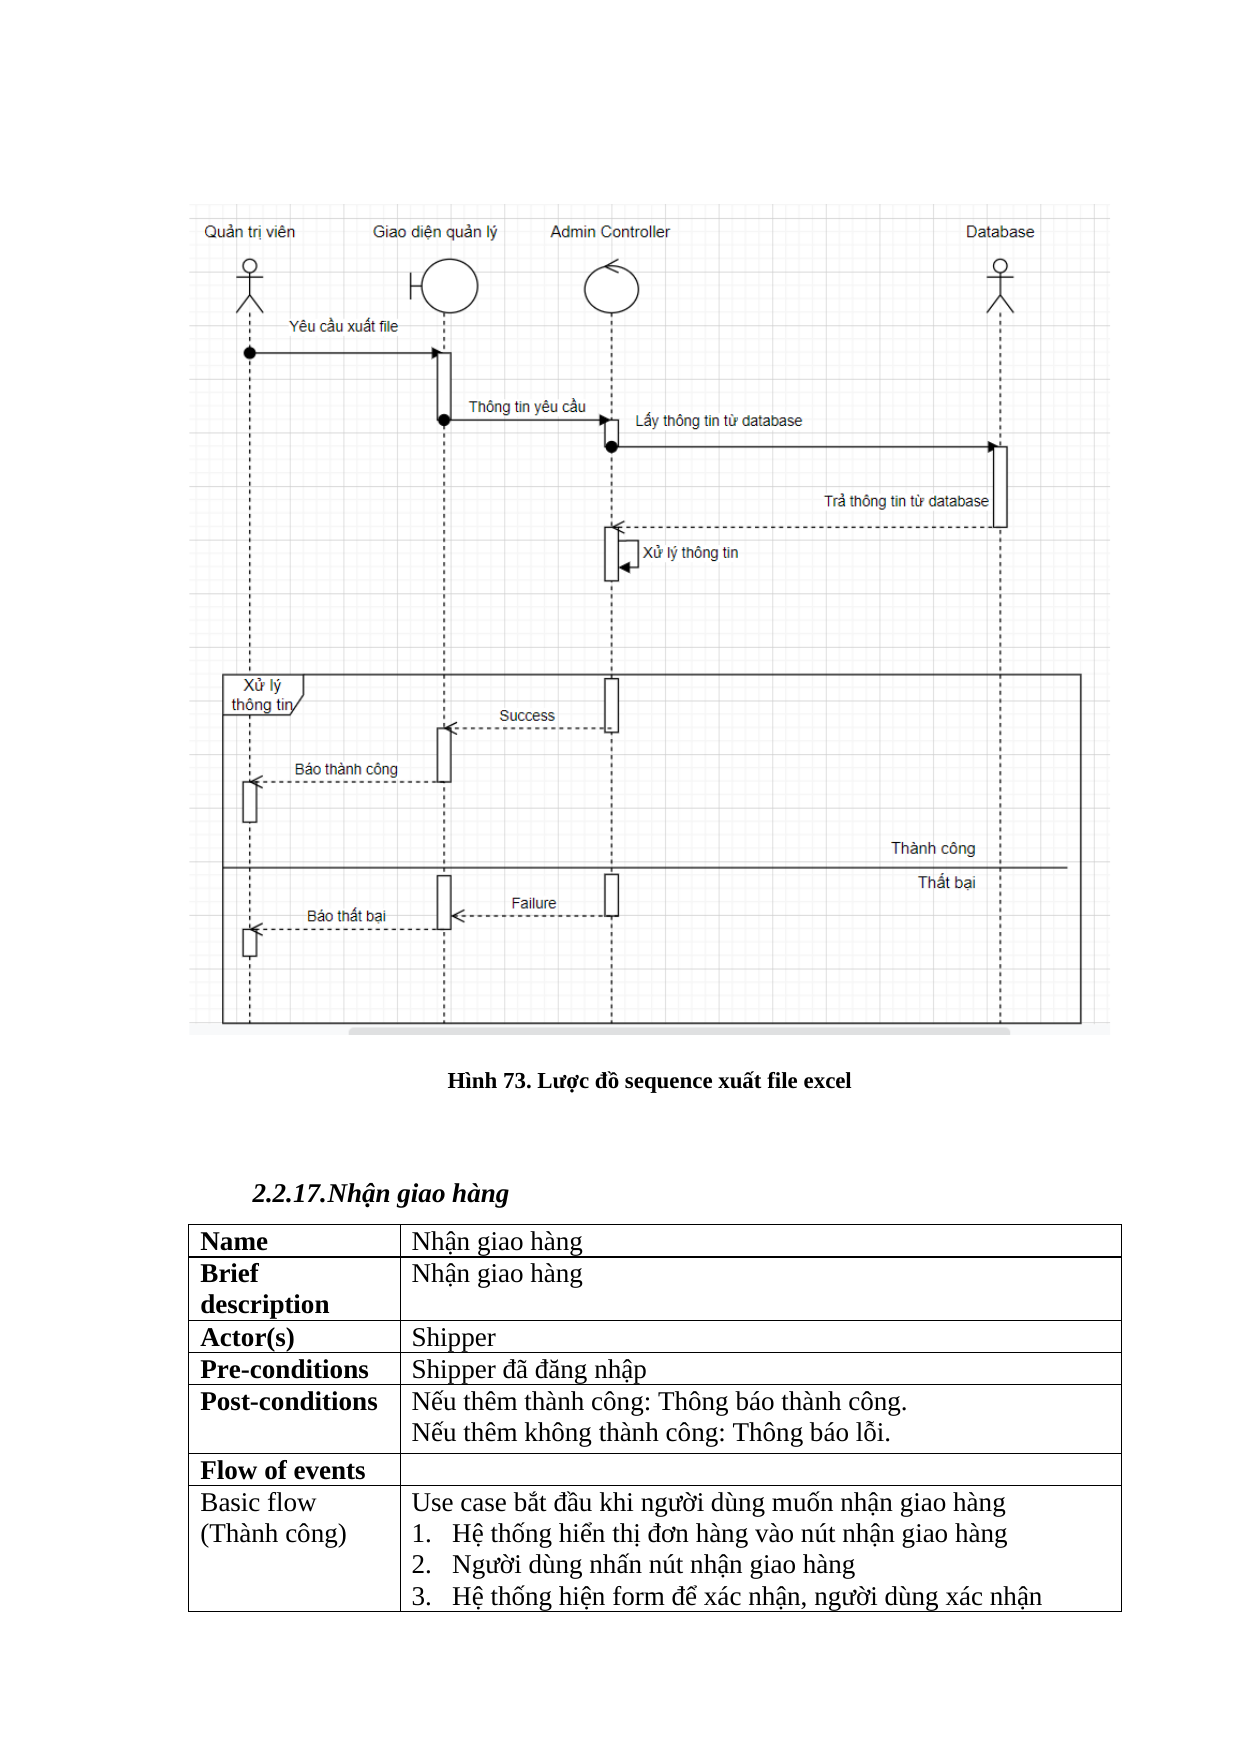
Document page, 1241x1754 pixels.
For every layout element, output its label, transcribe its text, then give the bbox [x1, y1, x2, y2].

subtitle Nhận giao hàng [252, 1178, 1122, 1209]
text Hình 73. Lược đồ sequence xuất file excel [177, 1067, 1122, 1093]
table_cell Flow of events [189, 1454, 400, 1485]
table_cell Brief description [189, 1258, 400, 1320]
table_header Name [189, 1225, 400, 1256]
picture [189, 204, 1110, 1035]
table_cell Actor(s) [189, 1321, 400, 1352]
table_cell Post-conditions [189, 1385, 400, 1453]
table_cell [189, 1486, 400, 1611]
table_cell Shipper [401, 1321, 1121, 1352]
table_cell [401, 1486, 1121, 1611]
table_cell Nhận giao hàng [401, 1258, 1121, 1320]
table_cell Nếu thêm thành công: Thông báo thành công. Nếu thêm không thành công: Thông báo lỗi. [401, 1385, 1121, 1453]
table_header Nhận giao hàng [401, 1225, 1121, 1256]
table_cell Pre-conditions [189, 1353, 400, 1384]
table_cell [401, 1454, 1121, 1485]
table_cell Shipper đã đăng nhập [401, 1353, 1121, 1384]
